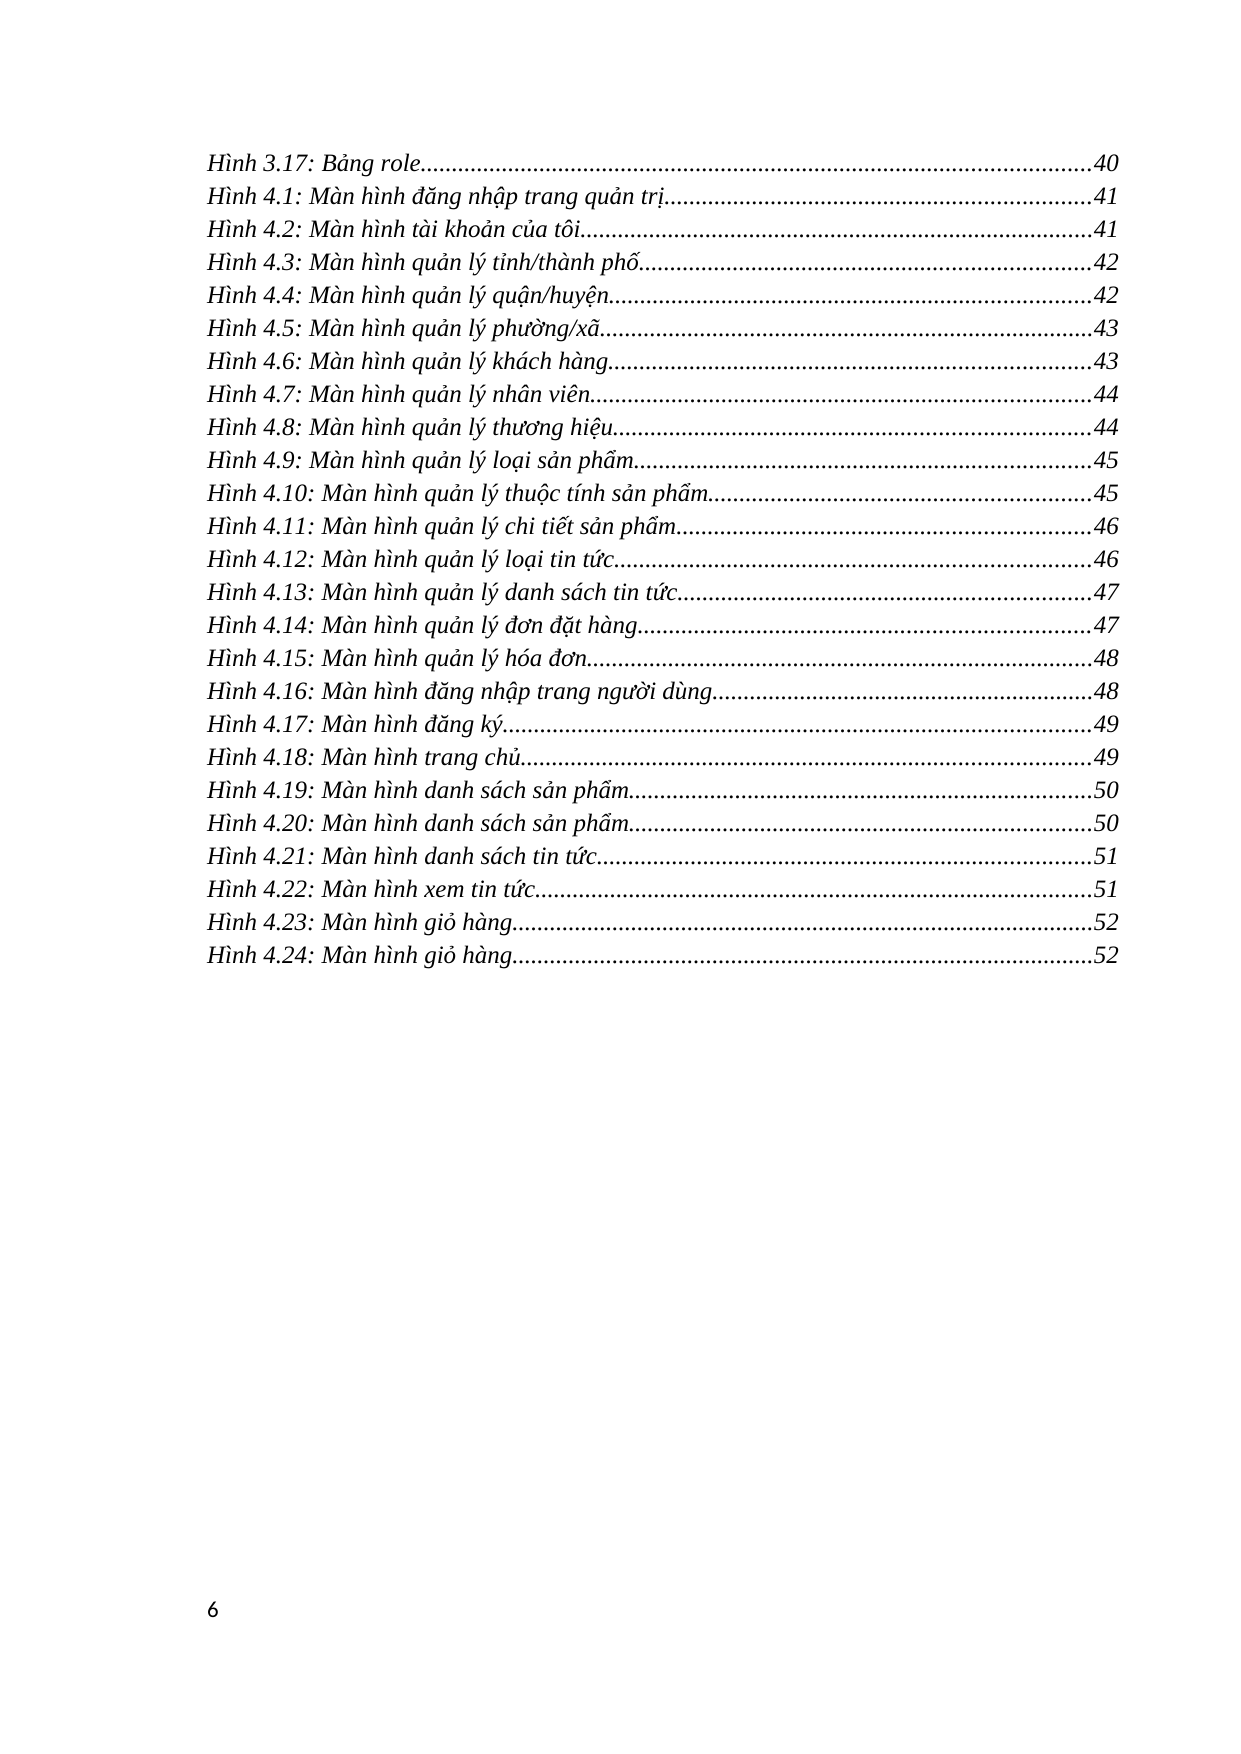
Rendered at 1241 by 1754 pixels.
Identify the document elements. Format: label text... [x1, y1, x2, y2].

text Hình 4.19: Màn hình danh sách sản phẩm 50 [207, 775, 1122, 804]
text Hình 4.11: Màn hình quản lý chi tiết sản phẩm 46 [207, 511, 1122, 540]
text Hình 4.20: Màn hình danh sách sản phẩm 50 [207, 808, 1122, 837]
text Hình 4.14: Màn hình quản lý đơn đặt hàng 47 [207, 610, 1122, 639]
text Hình 4.7: Màn hình quản lý nhân viên 44 [207, 379, 1122, 408]
text Hình 4.22: Màn hình xem tin tức 51 [207, 874, 1122, 903]
text Hình 4.4: Màn hình quản lý quận/huyện 42 [207, 280, 1122, 308]
text Hình 4.16: Màn hình đăng nhập trang người dùng 48 [207, 676, 1122, 705]
text Hình 3.17: Bảng role 40 [207, 148, 1122, 176]
text Hình 4.17: Màn hình đăng ký 49 [207, 709, 1122, 738]
text Hình 4.18: Màn hình trang chủ 49 [207, 742, 1122, 771]
text Hình 4.6: Màn hình quản lý khách hàng 43 [207, 346, 1122, 374]
text Hình 4.13: Màn hình quản lý danh sách tin tức 47 [207, 577, 1122, 606]
text Hình 4.5: Màn hình quản lý phường/xã 43 [207, 313, 1122, 342]
text Hình 4.2: Màn hình tài khoản của tôi 41 [207, 214, 1122, 242]
text Hình 4.1: Màn hình đăng nhập trang quản trị 41 [207, 181, 1122, 209]
text Hình 4.24: Màn hình giỏ hàng 52 [207, 940, 1122, 969]
text Hình 4.21: Màn hình danh sách tin tức 51 [207, 841, 1122, 870]
text Hình 4.10: Màn hình quản lý thuộc tính sản phẩm 45 [207, 478, 1122, 507]
text Hình 4.15: Màn hình quản lý hóa đơn 48 [207, 643, 1122, 672]
text Hình 4.23: Màn hình giỏ hàng 52 [207, 907, 1122, 936]
text Hình 4.3: Màn hình quản lý tỉnh/thành phố 42 [207, 247, 1122, 276]
text Hình 4.8: Màn hình quản lý thương hiệu 44 [207, 412, 1122, 441]
text Hình 4.9: Màn hình quản lý loại sản phẩm 45 [207, 445, 1122, 474]
text Hình 4.12: Màn hình quản lý loại tin tức 46 [207, 544, 1122, 573]
